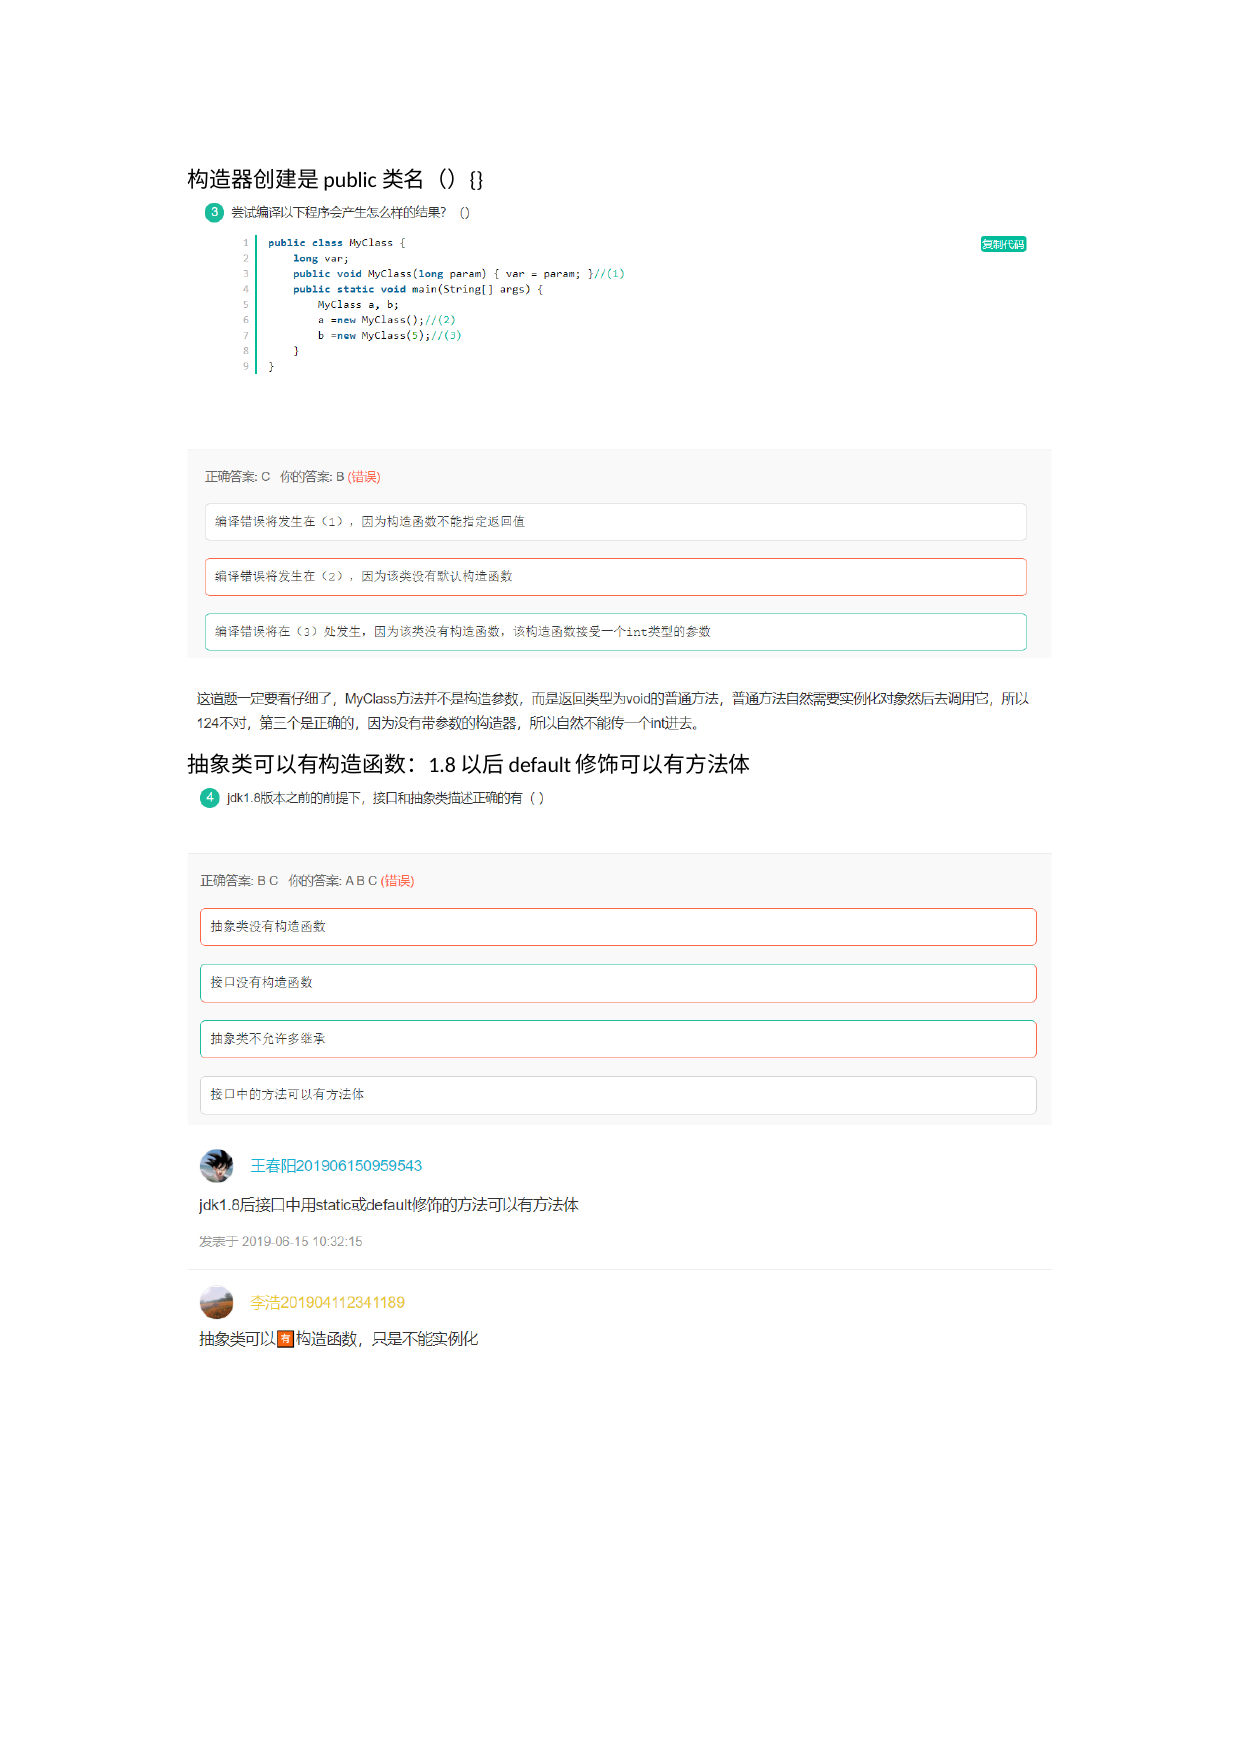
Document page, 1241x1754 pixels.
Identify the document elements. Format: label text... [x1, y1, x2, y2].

picture [187, 682, 1052, 745]
picture [187, 1137, 1053, 1364]
text 构造器创建是public 类名（）{} [187, 162, 1053, 194]
picture [187, 779, 1052, 1125]
picture [187, 194, 1052, 658]
text 抽象类可以有构造函数：1.8以后default修饰可以有方法体 [187, 747, 1053, 779]
